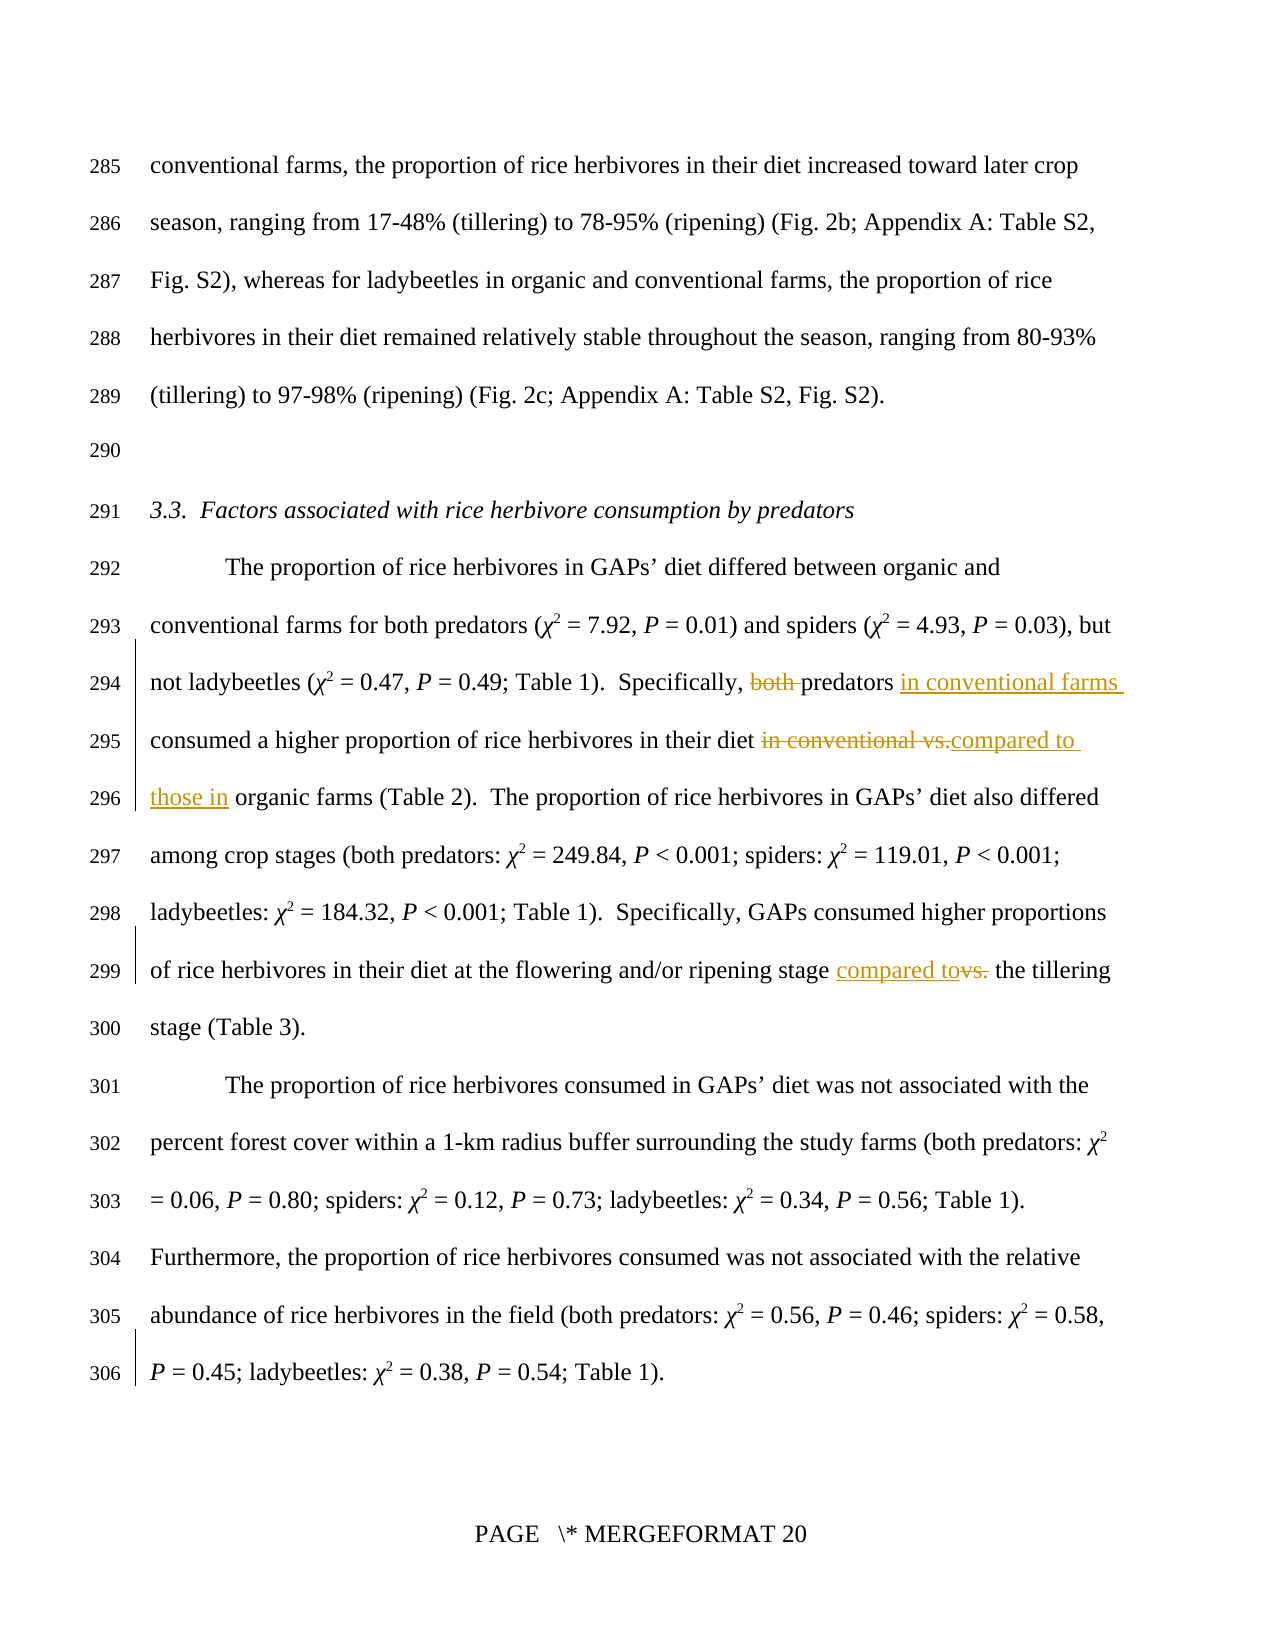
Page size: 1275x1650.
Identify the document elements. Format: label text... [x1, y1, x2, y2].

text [150, 150, 1125, 409]
text The proportion of rice herbivores consumed in GAPs’ diet was not associated with the percent forest cover within a 1-km radius buffer surrounding the study farms (both predators: χ2 = 0.06, P = 0.80; spiders: χ2 = 0.12, P = 0.73; ladybeetles: χ2 = 0.34, P = 0.56; Table 1). Furthermore, the proportion of rice herbivores consumed was not associated with the relative abundance of rice herbivores in the field (both predators: χ2 = 0.56, P = 0.46; spiders: χ2 = 0.58, P = 0.45; ladybeetles: χ2 = 0.38, P = 0.54; Table 1). [150, 1070, 1125, 1386]
text The proportion of rice herbivores in GAPs’ diet differed between organic and conventional farms for both predators (χ2 = 7.92, P = 0.01) and spiders (χ2 = 4.93, P = 0.03), but not ladybeetles (χ2 = 0.47, P = 0.49; Table 1). Specifically, predators consumed a higher proportion of rice herbivores in their diet organic farms (Table 2). The proportion of rice herbivores in GAPs’ diet also differed among crop stages (both predators: χ2 = 249.84, P < 0.001; spiders: χ2 = 119.01, P < 0.001; ladybeetles: χ2 = 184.32, P < 0.001; Table 1). Specifically, GAPs consumed higher proportions of rice herbivores in their diet at the flowering and/or ripening stage the tillering stage (Table 3). [150, 552, 1125, 1041]
text 3.3. Factors associated with rice herbivore consumption by predators [150, 495, 1125, 524]
